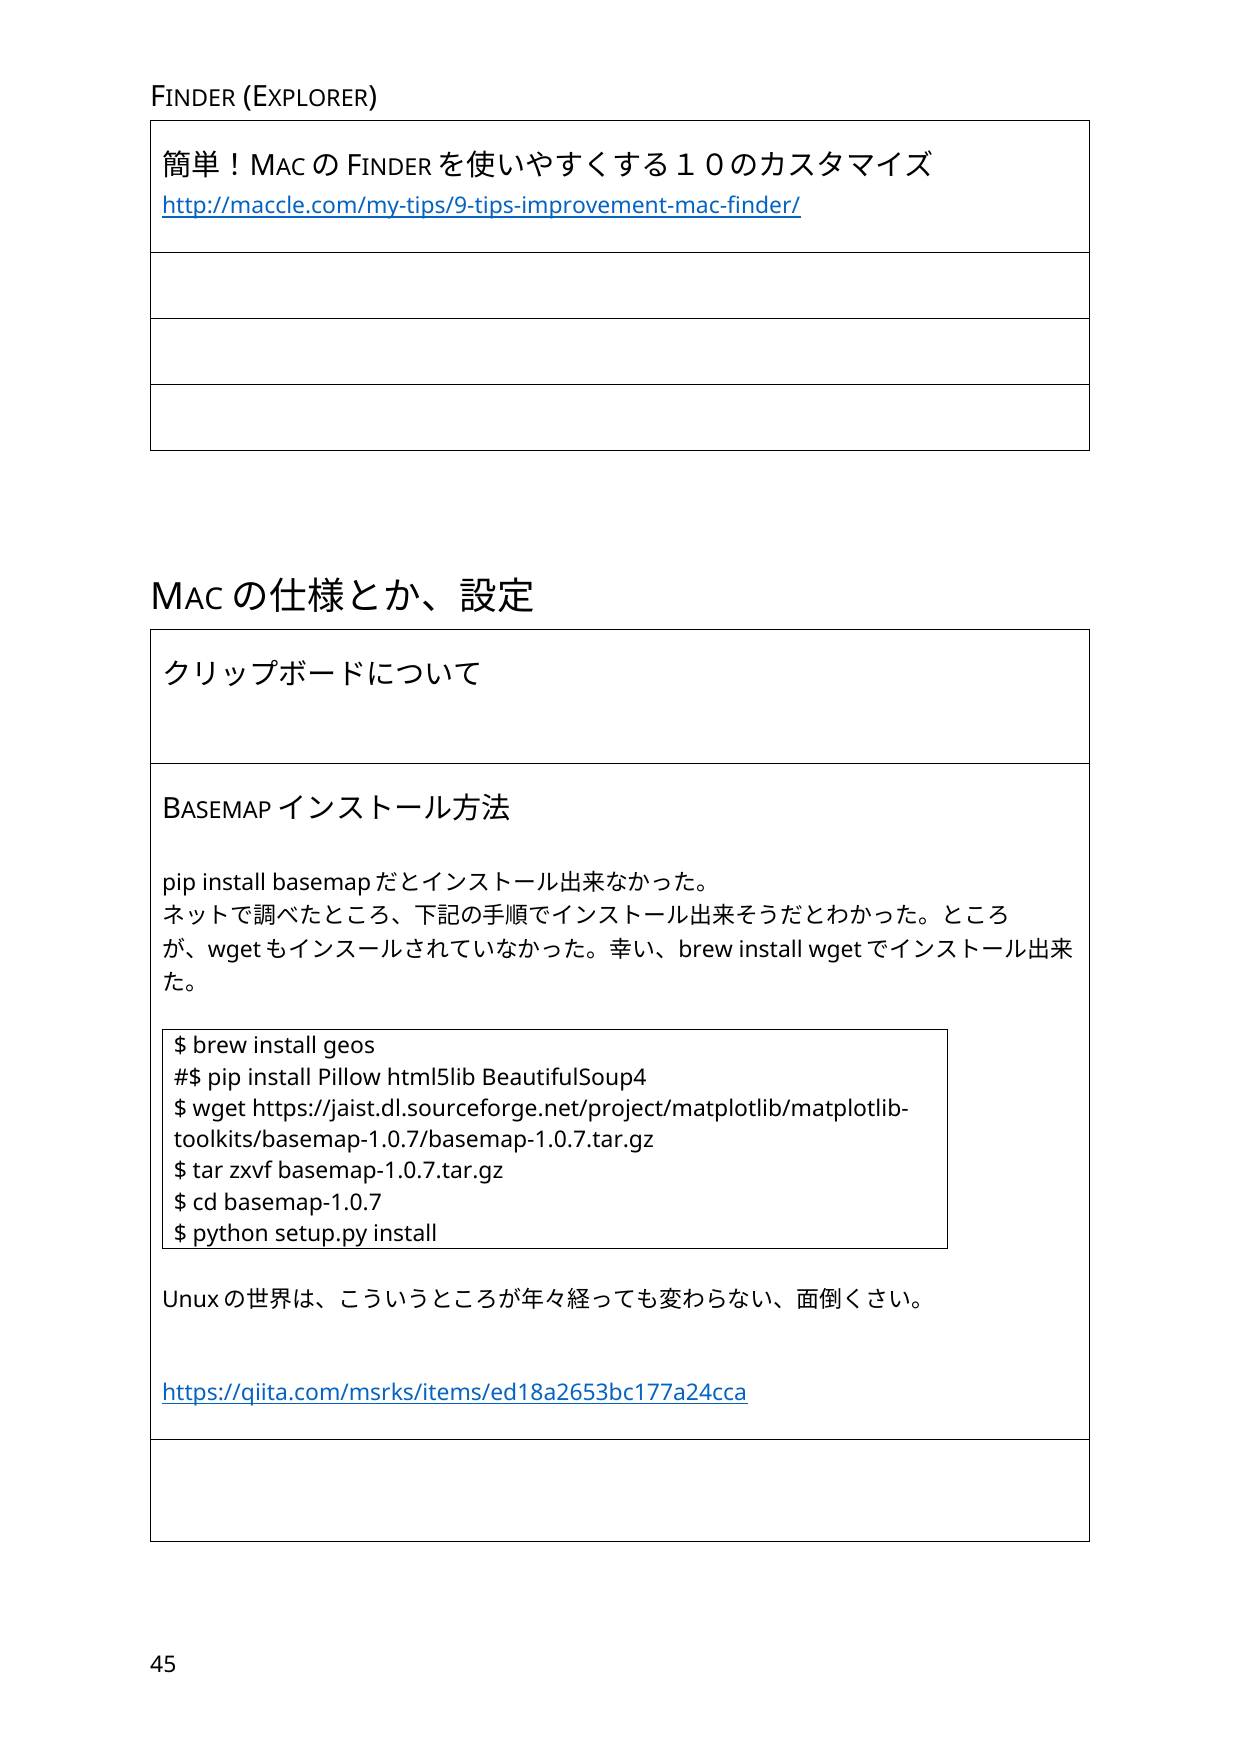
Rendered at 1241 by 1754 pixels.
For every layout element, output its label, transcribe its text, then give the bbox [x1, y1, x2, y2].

table_header 簡単！MacのFinderを使いやすくする１０のカスタマイズ http://maccle.com/my-tips/9-tips-improvement-mac-finder/ [151, 121, 1089, 252]
table_header クリップボードについて [151, 630, 1089, 763]
table_cell [151, 253, 1089, 318]
table_cell [151, 319, 1089, 384]
subtitle Finder (Explorer) [150, 75, 1090, 115]
table_cell Basemapインストール方法 pip install basemapだとインストール出来なかった。 ネットで調べたところ、下記の手順でインストール出来そうだとわかった。ところが、wgetもインスールされていなかった。幸い、brew install wgetでインストール出来た。 Unuxの世界は、こういうところが年々経っても変わらない、面倒くさい。 https://qiita.com/msrks/items/ed18a2653bc177a24cca [151, 764, 1089, 1439]
table_cell [151, 385, 1089, 449]
table_cell [151, 1440, 1089, 1541]
subtitle Macの仕様とか、設定 [150, 566, 1090, 621]
